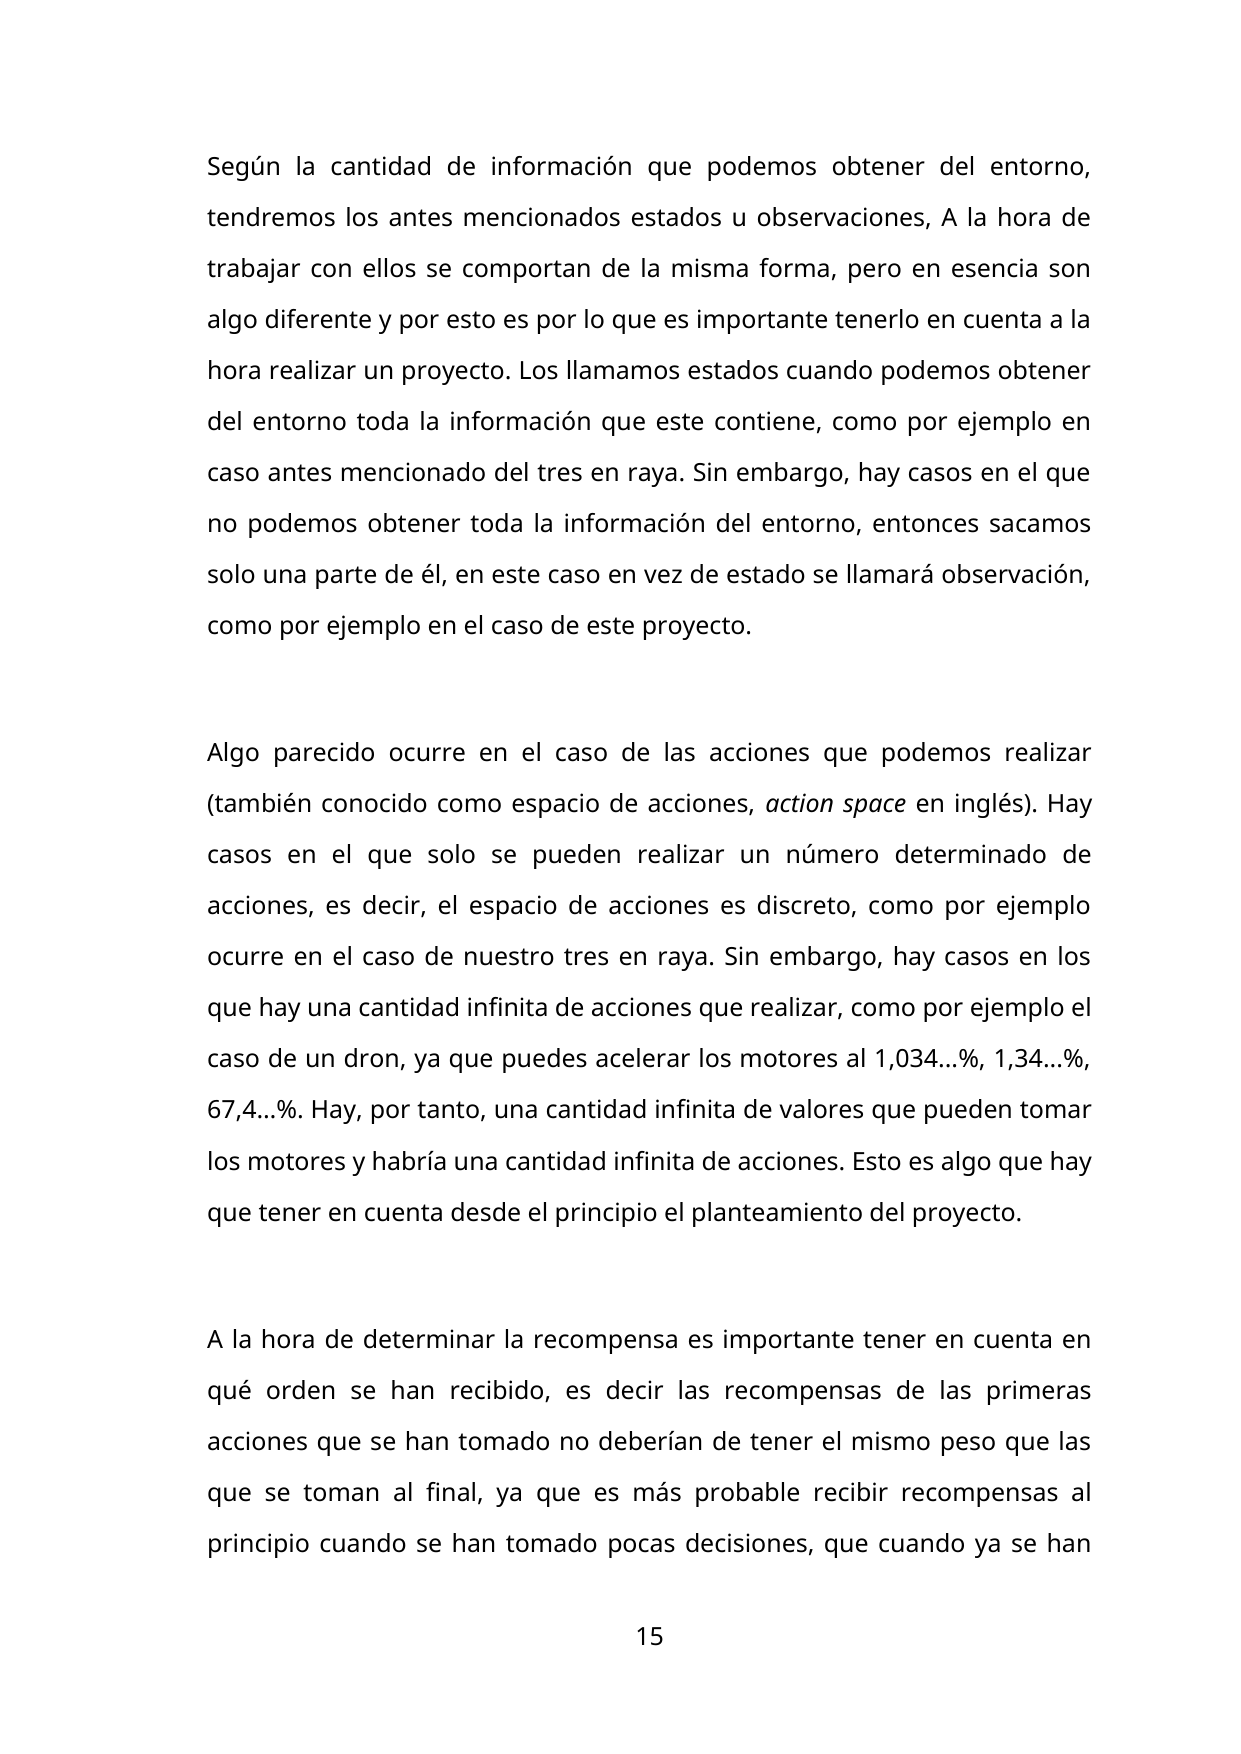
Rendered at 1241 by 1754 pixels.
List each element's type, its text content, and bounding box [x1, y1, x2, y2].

text Algo parecido ocurre en el caso de las acciones que podemos realizar (también conocido como espacio de acciones, action space en inglés). Hay casos en el que solo se pueden realizar un número determinado de acciones, es decir, el espacio de acciones es discreto, como por ejemplo ocurre en el caso de nuestro tres en raya. Sin embargo, hay casos en los que hay una cantidad infinita de acciones que realizar, como por ejemplo el caso de un dron, ya que puedes acelerar los motores al 1,034...%, 1,34...%, 67,4…%. Hay, por tanto, una cantidad infinita de valores que pueden tomar los motores y habría una cantidad infinita de acciones. Esto es algo que hay que tener en cuenta desde el principio el planteamiento del proyecto. [207, 735, 1092, 1228]
text Según la cantidad de información que podemos obtener del entorno, tendremos los antes mencionados estados u observaciones, A la hora de trabajar con ellos se comportan de la misma forma, pero en esencia son algo diferente y por esto es por lo que es importante tenerlo en cuenta a la hora realizar un proyecto. Los llamamos estados cuando podemos obtener del entorno toda la información que este contiene, como por ejemplo en caso antes mencionado del tres en raya. Sin embargo, hay casos en el que no podemos obtener toda la información del entorno, entonces sacamos solo una parte de él, en este caso en vez de estado se llamará observación, como por ejemplo en el caso de este proyecto. [207, 148, 1092, 642]
